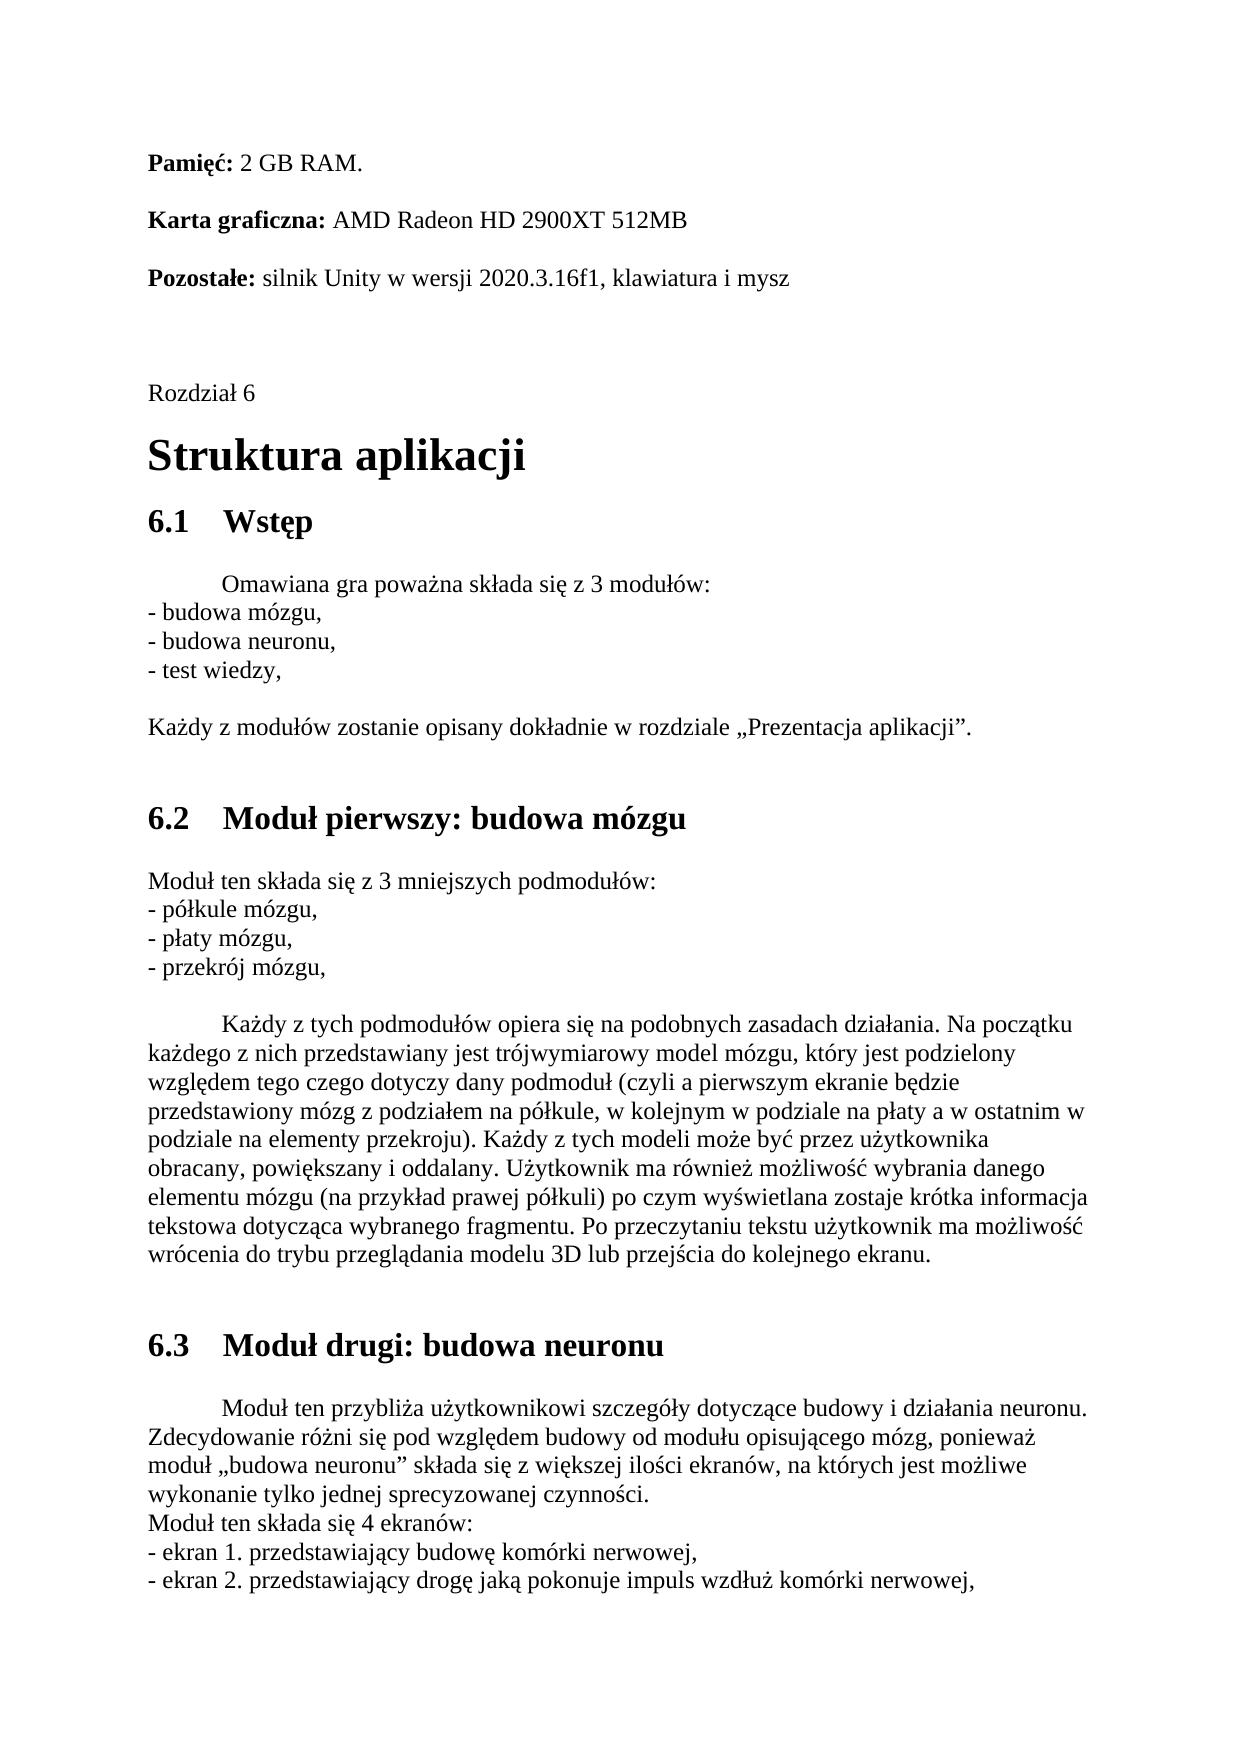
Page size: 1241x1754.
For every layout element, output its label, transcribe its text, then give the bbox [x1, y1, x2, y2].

text - budowa mózgu, [148, 597, 1093, 626]
text Moduł ten przybliża użytkownikowi szczegóły dotyczące budowy i działania neuronu. Zdecydowanie różni się pod względem budowy od modułu opisującego mózg, ponieważ moduł „budowa neuronu” składa się z większej ilości ekranów, na których jest możliwe wykonanie tylko jednej sprecyzowanej czynności. [148, 1393, 1093, 1508]
list Wstęp [148, 502, 1093, 540]
text Pozostałe: silnik Unity w wersji 2020.3.16f1, klawiatura i mysz [148, 263, 1093, 292]
list Moduł drugi: budowa neuronu [148, 1326, 1093, 1364]
text - ekran 1. przedstawiający budowę komórki nerwowej, [148, 1537, 1093, 1565]
text - ekran 2. przedstawiający drogę jaką pokonuje impuls wzdłuż komórki nerwowej, [148, 1565, 1093, 1594]
text Pamięć: 2 GB RAM. [148, 148, 1093, 176]
list Moduł pierwszy: budowa mózgu [148, 799, 1093, 837]
text - test wiedzy, [148, 655, 1093, 684]
text - przekrój mózgu, [148, 952, 1093, 981]
text - półkule mózgu, [148, 894, 1093, 923]
text Karta graficzna: AMD Radeon HD 2900XT 512MB [148, 206, 1093, 234]
text Moduł ten składa się 4 ekranów: [148, 1508, 1093, 1537]
text - płaty mózgu, [148, 923, 1093, 952]
text Każdy z modułów zostanie opisany dokładnie w rozdziale „Prezentacja aplikacji”. [148, 712, 1093, 741]
text Struktura aplikacji [148, 428, 1093, 481]
text - budowa neuronu, [148, 626, 1093, 655]
text Omawiana gra poważna składa się z 3 modułów: [148, 569, 1093, 597]
text Moduł ten składa się z 3 mniejszych podmodułów: [148, 866, 1093, 894]
text Każdy z tych podmodułów opiera się na podobnych zasadach działania. Na początku każdego z nich przedstawiany jest trójwymiarowy model mózgu, który jest podzielony względem tego czego dotyczy dany podmoduł (czyli a pierwszym ekranie będzie przedstawiony mózg z podziałem na półkule, w kolejnym w podziale na płaty a w ostatnim w podziale na elementy przekroju). Każdy z tych modeli może być przez użytkownika obracany, powiększany i oddalany. Użytkownik ma również możliwość wybrania danego elementu mózgu (na przykład prawej półkuli) po czym wyświetlana zostaje krótka informacja tekstowa dotycząca wybranego fragmentu. Po przeczytaniu tekstu użytkownik ma możliwość wrócenia do trybu przeglądania modelu 3D lub przejścia do kolejnego ekranu. [148, 1009, 1093, 1268]
text Rozdział 6 [148, 378, 1093, 407]
